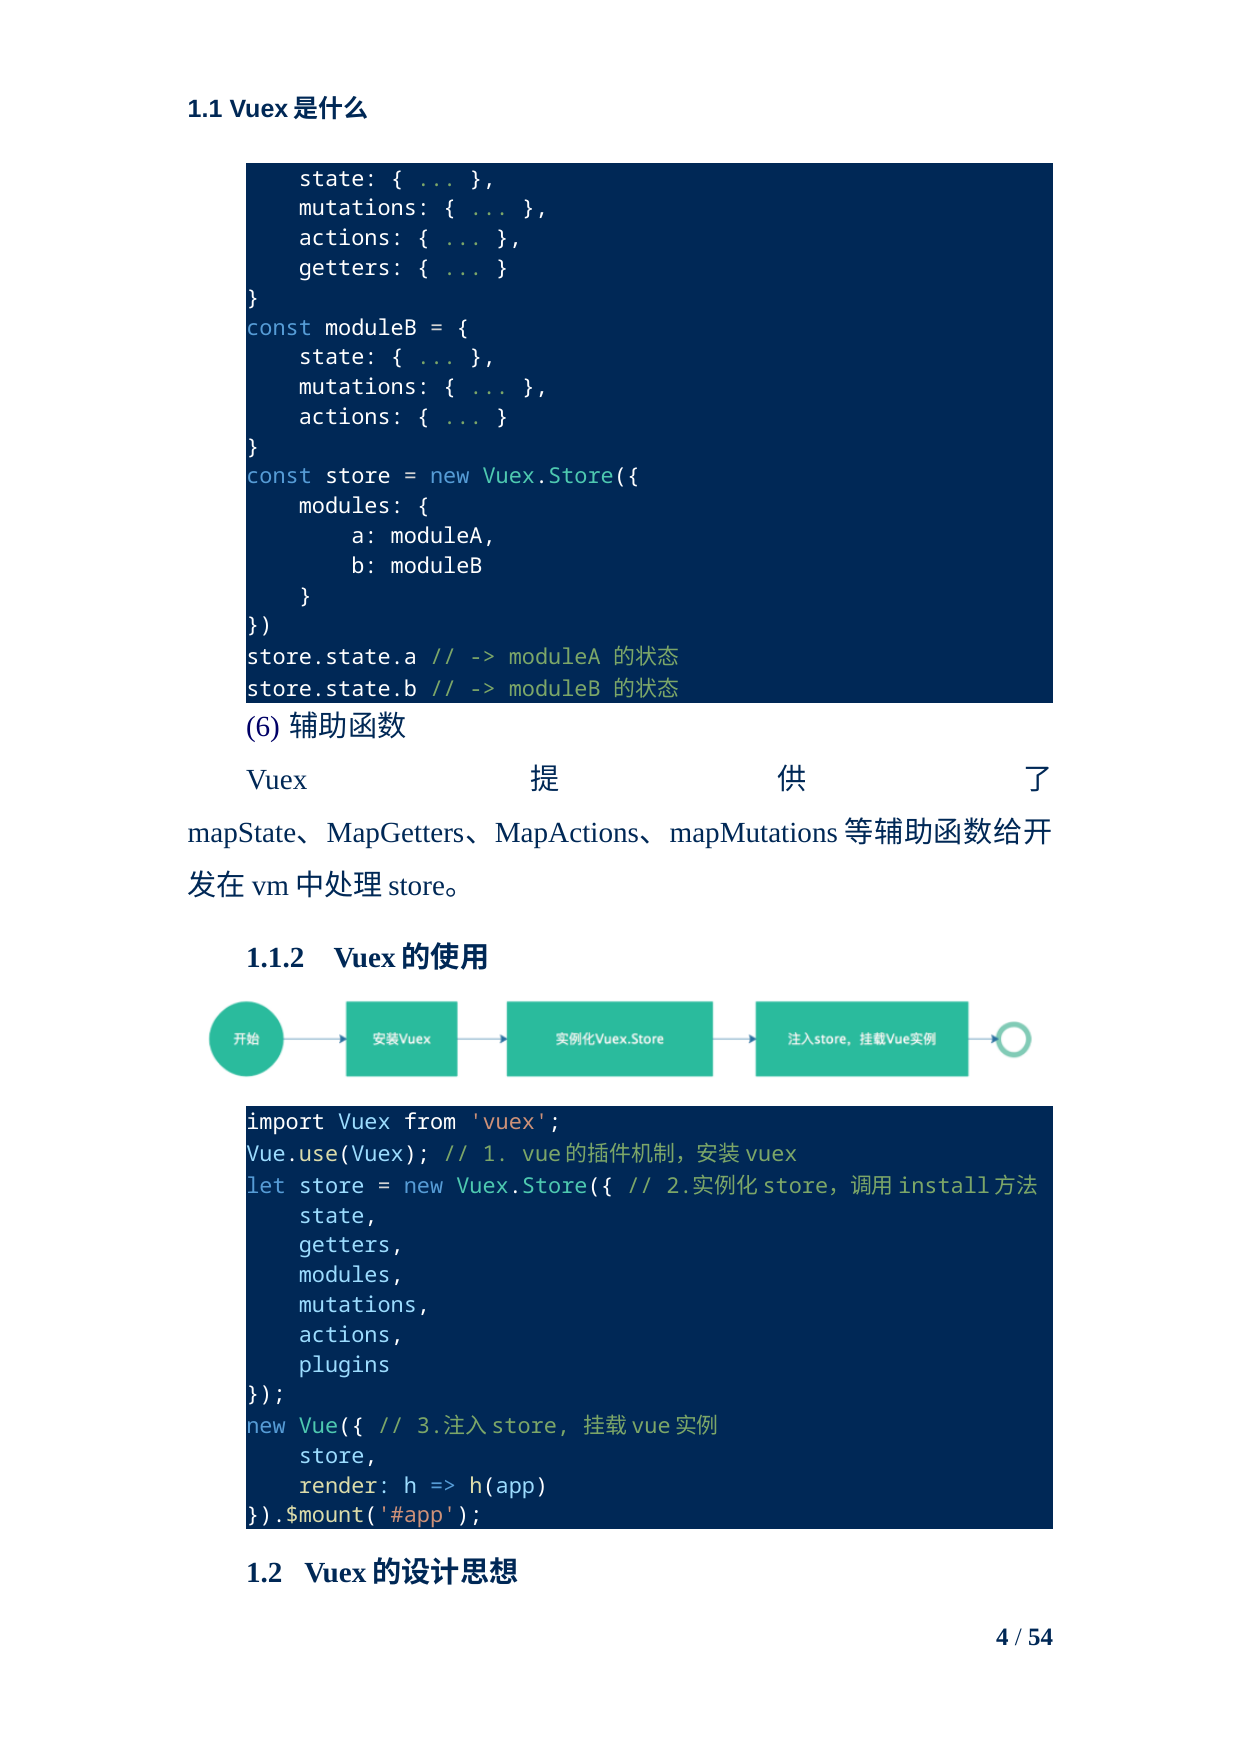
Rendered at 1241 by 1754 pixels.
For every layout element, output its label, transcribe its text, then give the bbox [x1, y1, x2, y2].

text const store = new Vuex.Store({ [246, 461, 1053, 490]
text }).$mount('#app'); [246, 1499, 1053, 1529]
text a: moduleA, [246, 520, 1053, 550]
text Vuex提供了mapState、MapGetters、MapActions、mapMutations等辅助函数给开发在vm中处理store。 [187, 756, 1053, 903]
text state: { ... }, [246, 341, 1053, 371]
text state, [246, 1199, 1053, 1229]
text state: { ... }, [246, 163, 1053, 192]
text const moduleB = { [246, 312, 1053, 341]
text getters: { ... } [246, 252, 1053, 282]
text }); [246, 1378, 1053, 1408]
text actions: { ... } [246, 401, 1053, 431]
text mutations: { ... }, [246, 192, 1053, 222]
text Vue.use(Vuex); // 1. vue的插件机制，安装vuex [246, 1136, 1053, 1168]
text } [246, 282, 1053, 312]
text store.state.a // -> moduleA 的状态 [246, 639, 1053, 671]
text import Vuex from 'vuex'; [246, 1106, 1053, 1136]
text store.state.b // -> moduleB 的状态 [246, 671, 1053, 703]
text actions: { ... }, [246, 222, 1053, 252]
text actions, [246, 1319, 1053, 1348]
text } [246, 580, 1053, 609]
picture [205, 986, 1036, 1098]
text modules, [246, 1259, 1053, 1289]
list 辅助函数 [246, 703, 1053, 745]
text mutations, [246, 1289, 1053, 1319]
text render: h => h(app) [246, 1470, 1053, 1499]
text }) [246, 609, 1053, 639]
subtitle Vuex的使用 [246, 934, 1053, 976]
text modules: { [246, 490, 1053, 520]
text store, [246, 1440, 1053, 1470]
text b: moduleB [246, 550, 1053, 580]
text getters, [246, 1229, 1053, 1259]
text } [246, 431, 1053, 461]
text let store = new Vuex.Store({ // 2.实例化store，调用install方法 [246, 1168, 1053, 1199]
text mutations: { ... }, [246, 371, 1053, 401]
text plugins [246, 1348, 1053, 1378]
subtitle Vuex的设计思想 [246, 1549, 1053, 1591]
text new Vue({ // 3.注入store, 挂载vue实例 [246, 1408, 1053, 1440]
